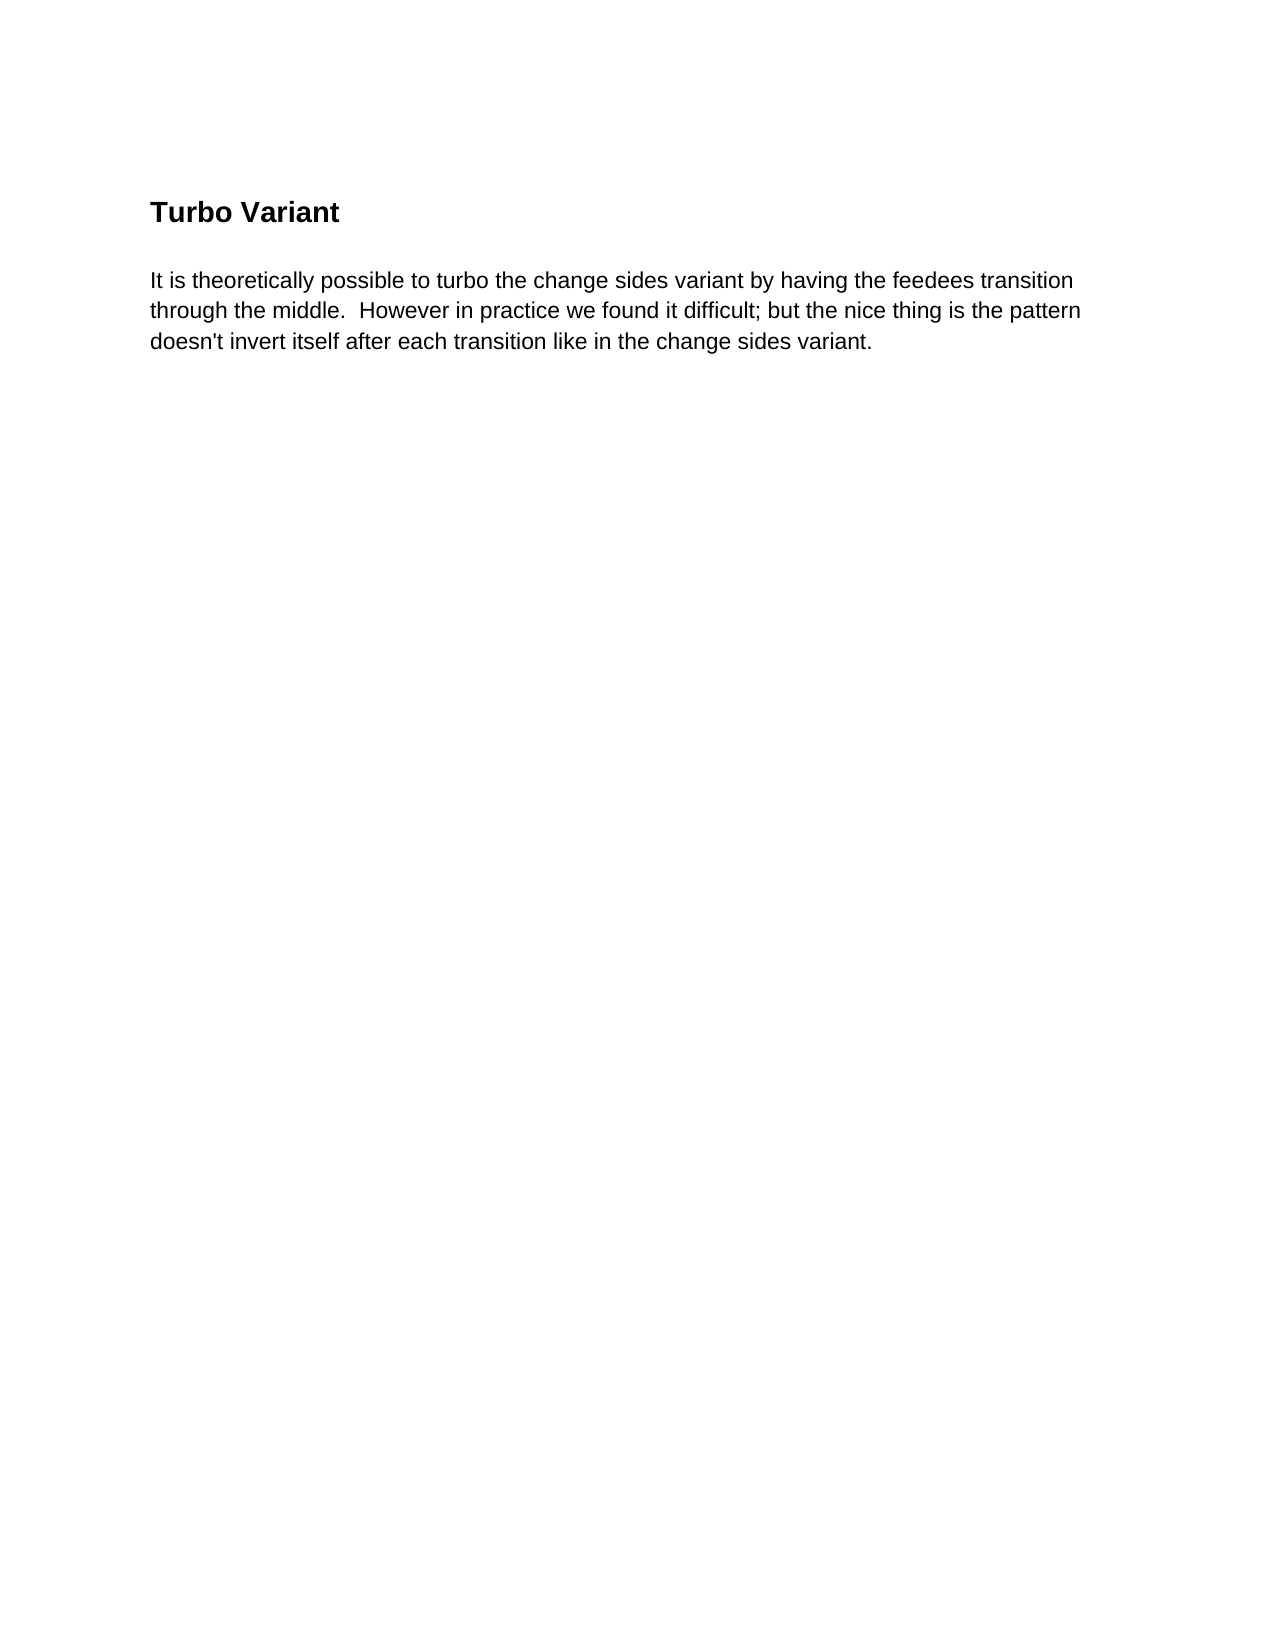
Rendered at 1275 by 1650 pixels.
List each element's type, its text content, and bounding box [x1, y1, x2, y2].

text It is theoretically possible to turbo the change sides variant by having the feedees transition through the middle. However in practice we found it difficult; but the nice thing is the pattern doesn't invert itself after each transition like in the change sides variant. [150, 267, 1125, 354]
subtitle Turbo Variant [150, 195, 1125, 229]
